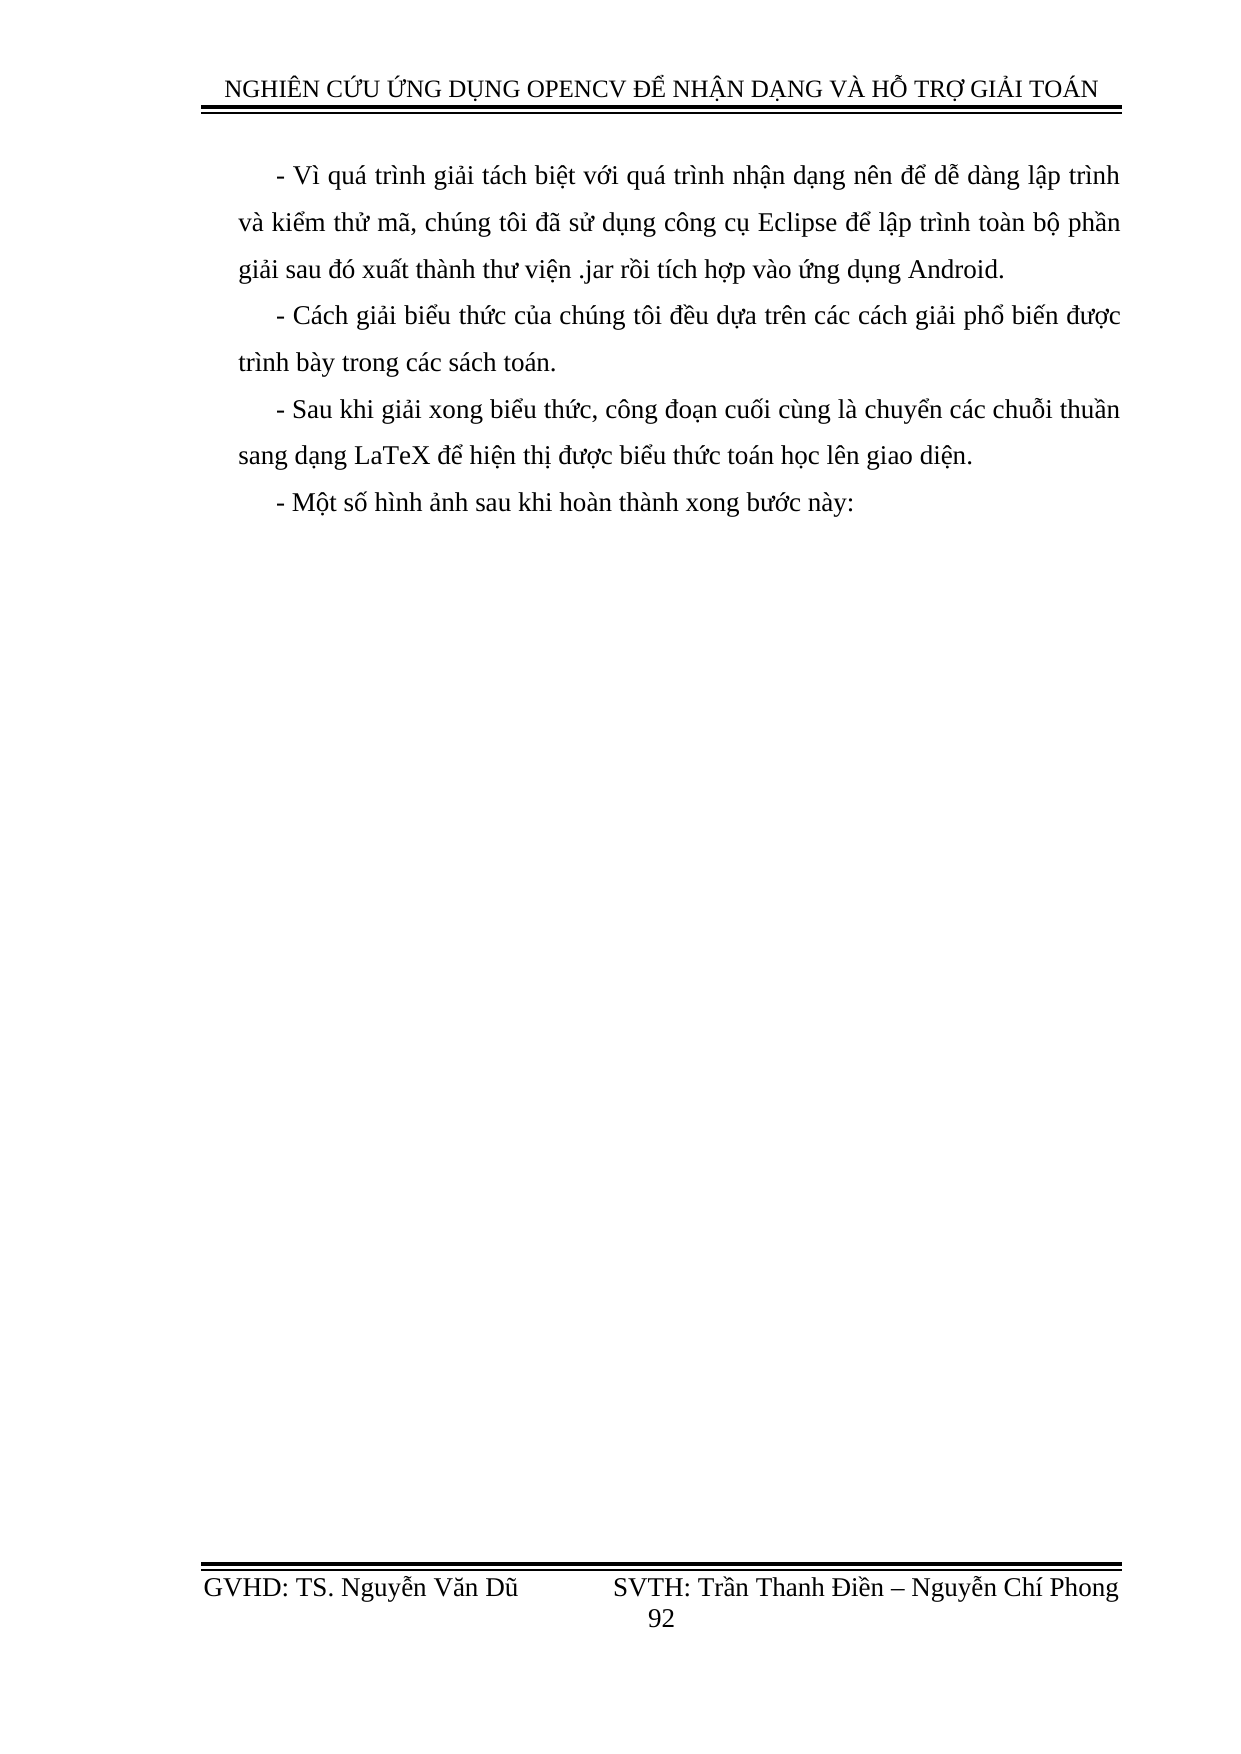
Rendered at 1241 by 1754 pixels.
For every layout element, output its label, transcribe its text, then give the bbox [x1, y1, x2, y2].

text - Một số hình ảnh sau khi hoàn thành xong bước này: [238, 486, 1122, 517]
text - Cách giải biểu thức của chúng tôi đều dựa trên các cách giải phổ biến được trình bày trong các sách toán. [238, 299, 1122, 377]
text - Vì quá trình giải tách biệt với quá trình nhận dạng nên để dễ dàng lập trình và kiểm thử mã, chúng tôi đã sử dụng công cụ Eclipse để lập trình toàn bộ phần giải sau đó xuất thành thư viện .jar rồi tích hợp vào ứng dụng Android. [238, 159, 1122, 284]
text - Sau khi giải xong biểu thức, công đoạn cuối cùng là chuyển các chuỗi thuần sang dạng LaTeX để hiện thị được biểu thức toán học lên giao diện. [238, 393, 1122, 471]
